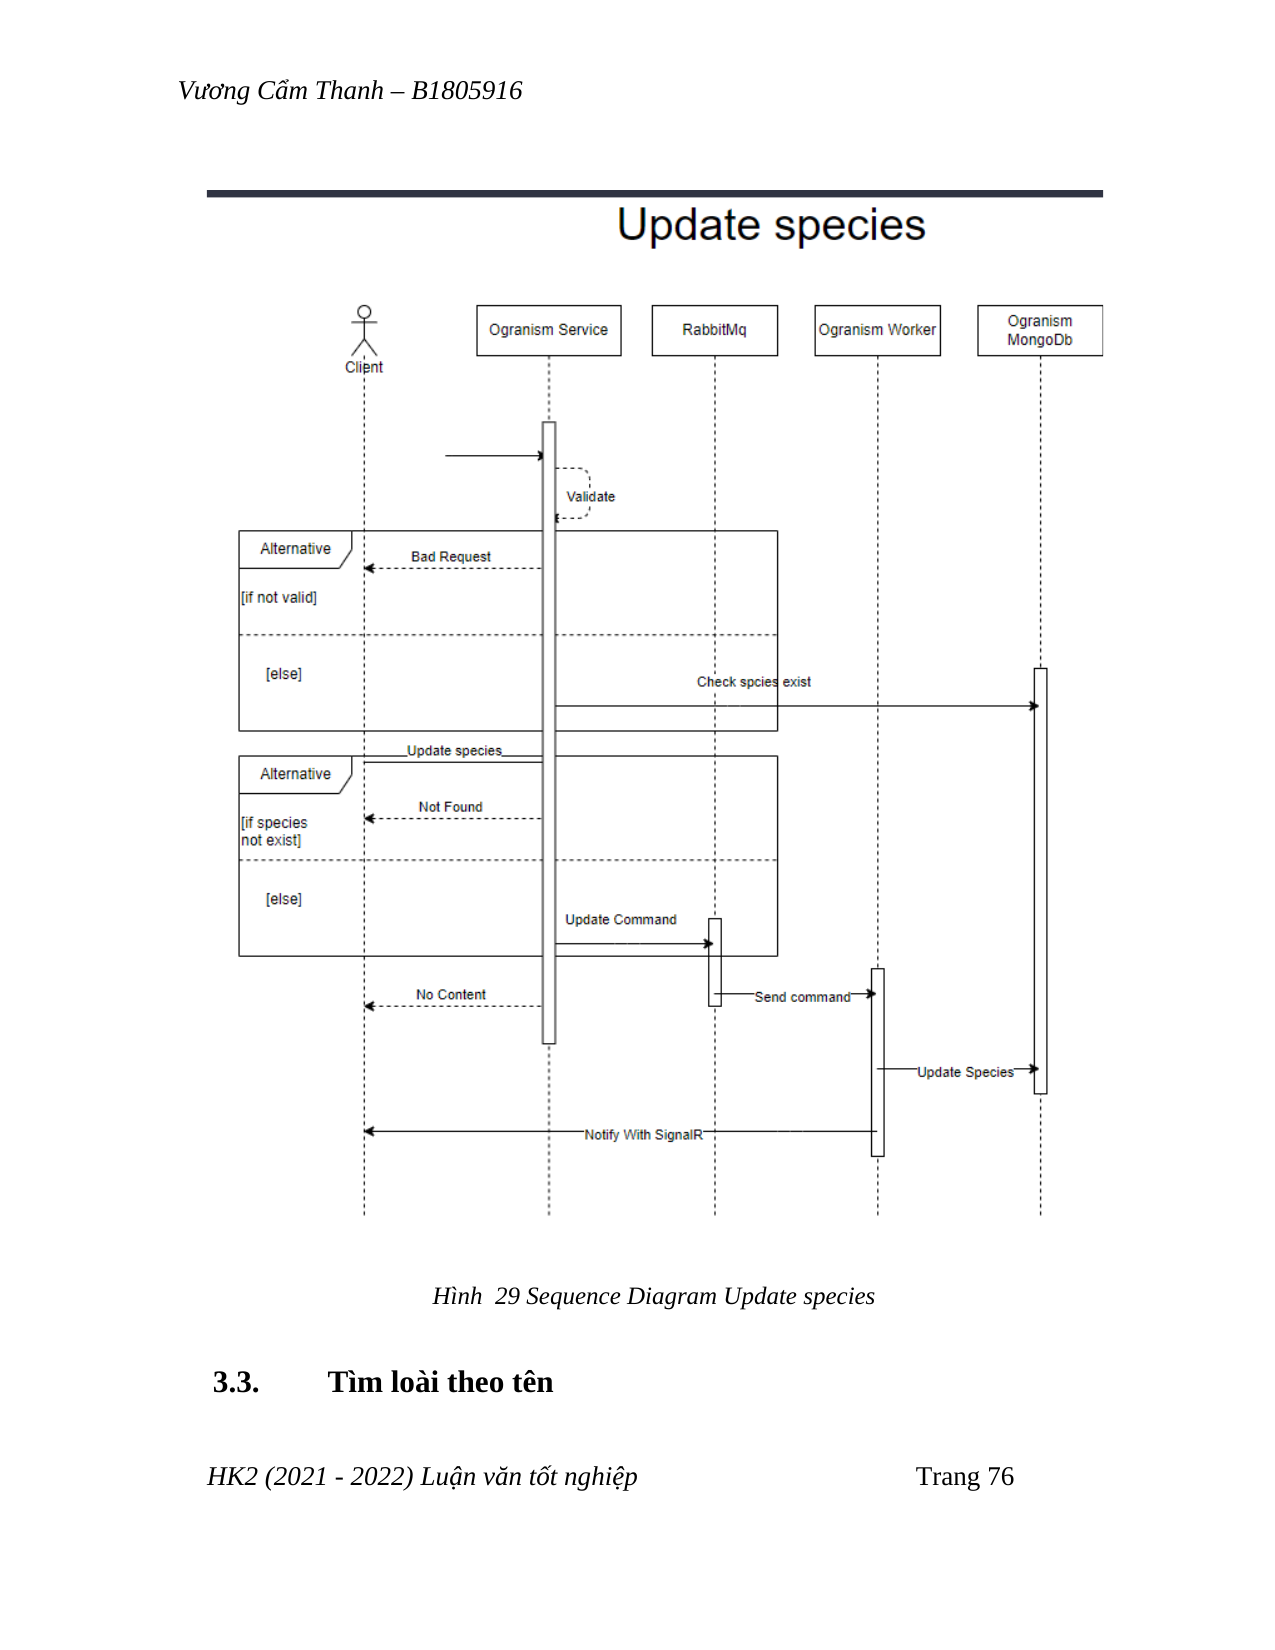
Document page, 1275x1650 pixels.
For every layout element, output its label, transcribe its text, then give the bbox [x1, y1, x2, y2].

subtitle Tìm loài theo tên [207, 1363, 1157, 1399]
picture [206, 190, 1104, 1276]
